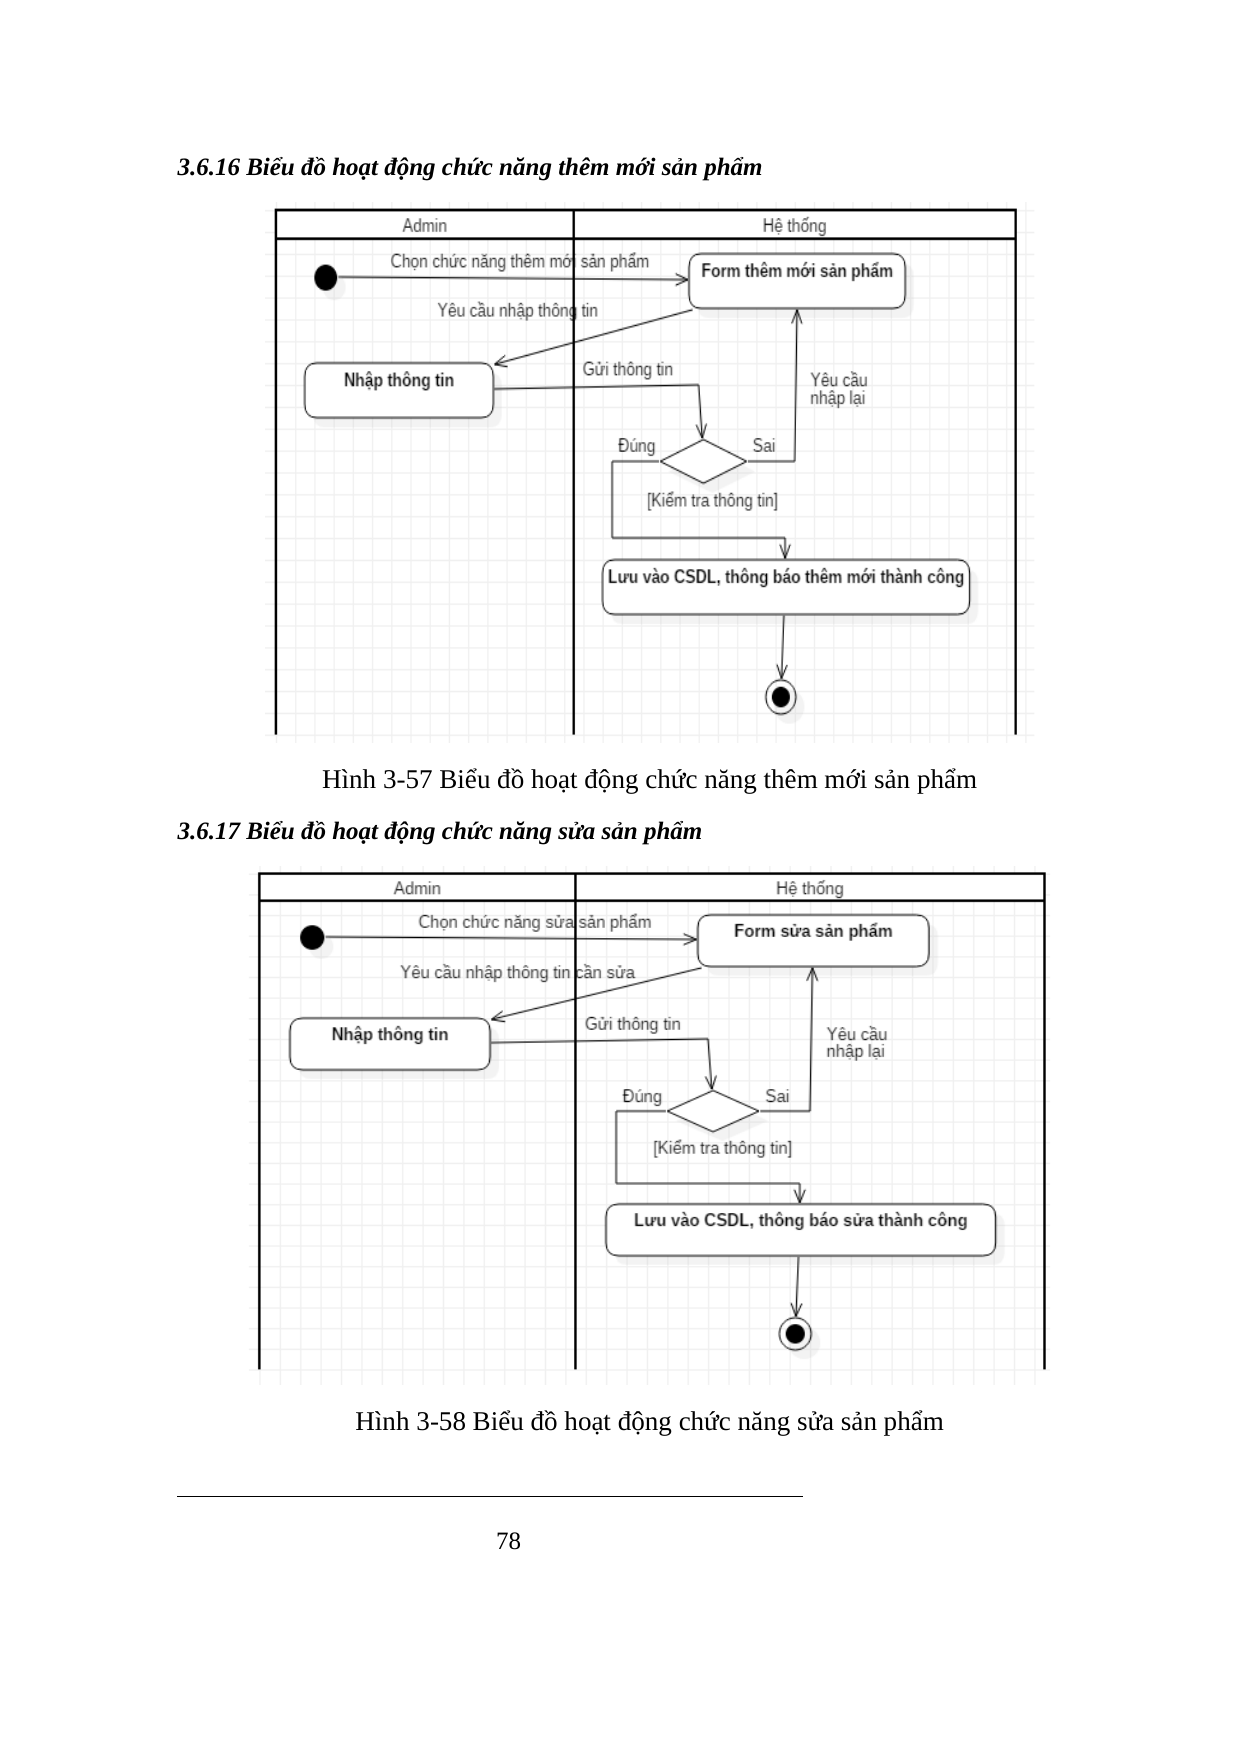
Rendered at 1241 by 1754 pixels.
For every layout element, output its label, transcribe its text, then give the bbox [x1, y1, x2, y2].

picture [248, 866, 1051, 1385]
picture [265, 202, 1035, 743]
subtitle Biểu đồ hoạt động chức năng sửa sản phẩm [177, 816, 1122, 845]
subtitle Biểu đồ hoạt động chức năng thêm mới sản phẩm [177, 152, 1122, 181]
